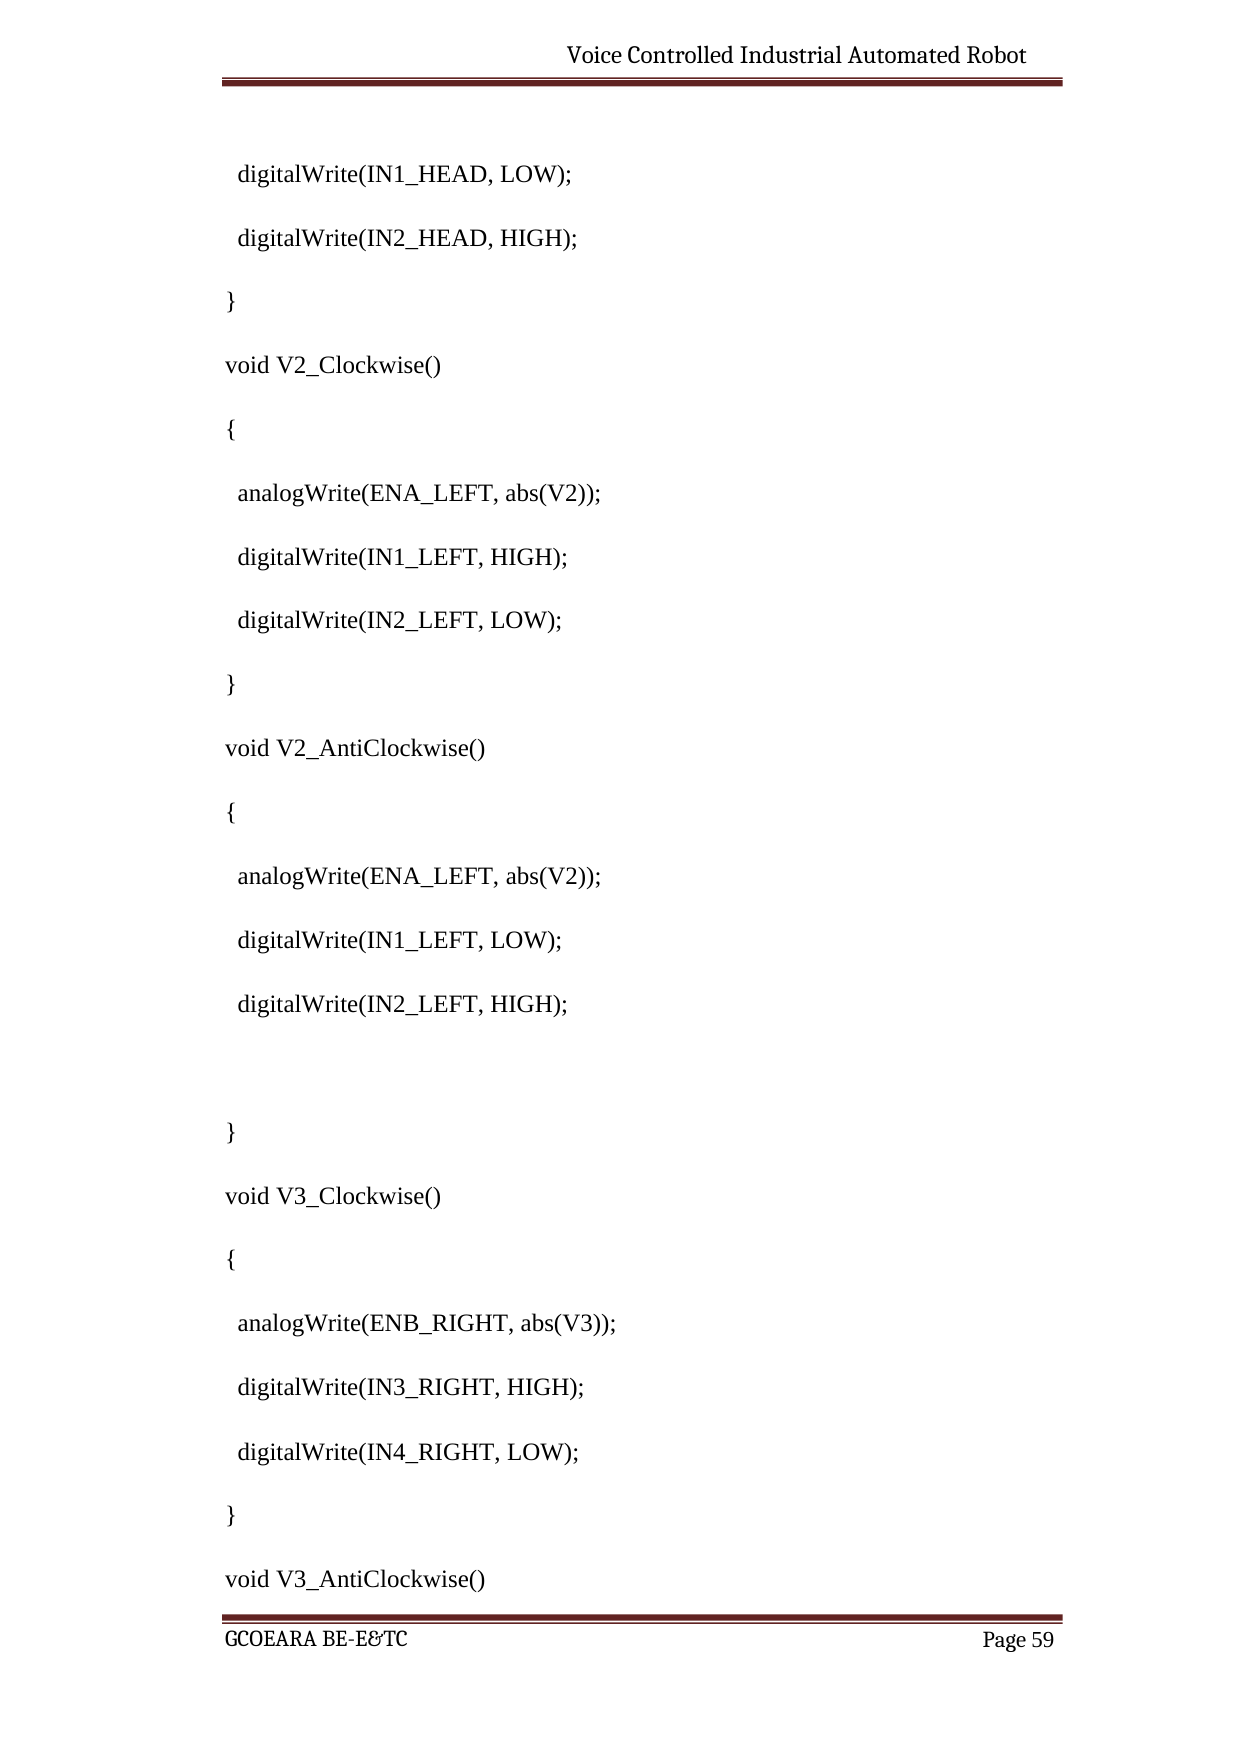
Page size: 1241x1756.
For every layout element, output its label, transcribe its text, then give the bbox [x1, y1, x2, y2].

text } [225, 669, 1205, 698]
text analogWrite(ENB_RIGHT, abs(V3)); digitalWrite(IN3_RIGHT, HIGH); digitalWrite(IN4_RIGHT, LOW); [237, 1308, 619, 1465]
text void V3_Clockwise() [225, 1181, 1205, 1209]
text { [225, 797, 1205, 826]
text digitalWrite(IN1_HEAD, LOW); digitalWrite(IN2_HEAD, HIGH); [237, 159, 579, 252]
text analogWrite(ENA_LEFT, abs(V2)); digitalWrite(IN1_LEFT, LOW); digitalWrite(IN2_LEFT, HIGH); [237, 861, 602, 1018]
text } [225, 1501, 1205, 1529]
text void V3_AntiClockwise() [225, 1564, 1205, 1593]
text void V2_Clockwise() [225, 351, 1205, 379]
text } [225, 1117, 1205, 1146]
text void V2_AntiClockwise() [225, 733, 1205, 762]
text } [225, 287, 1205, 315]
text { [225, 1244, 1205, 1273]
text { [225, 414, 1205, 443]
text analogWrite(ENA_LEFT, abs(V2)); digitalWrite(IN1_LEFT, HIGH); digitalWrite(IN2_LEFT, LOW); [237, 478, 604, 634]
